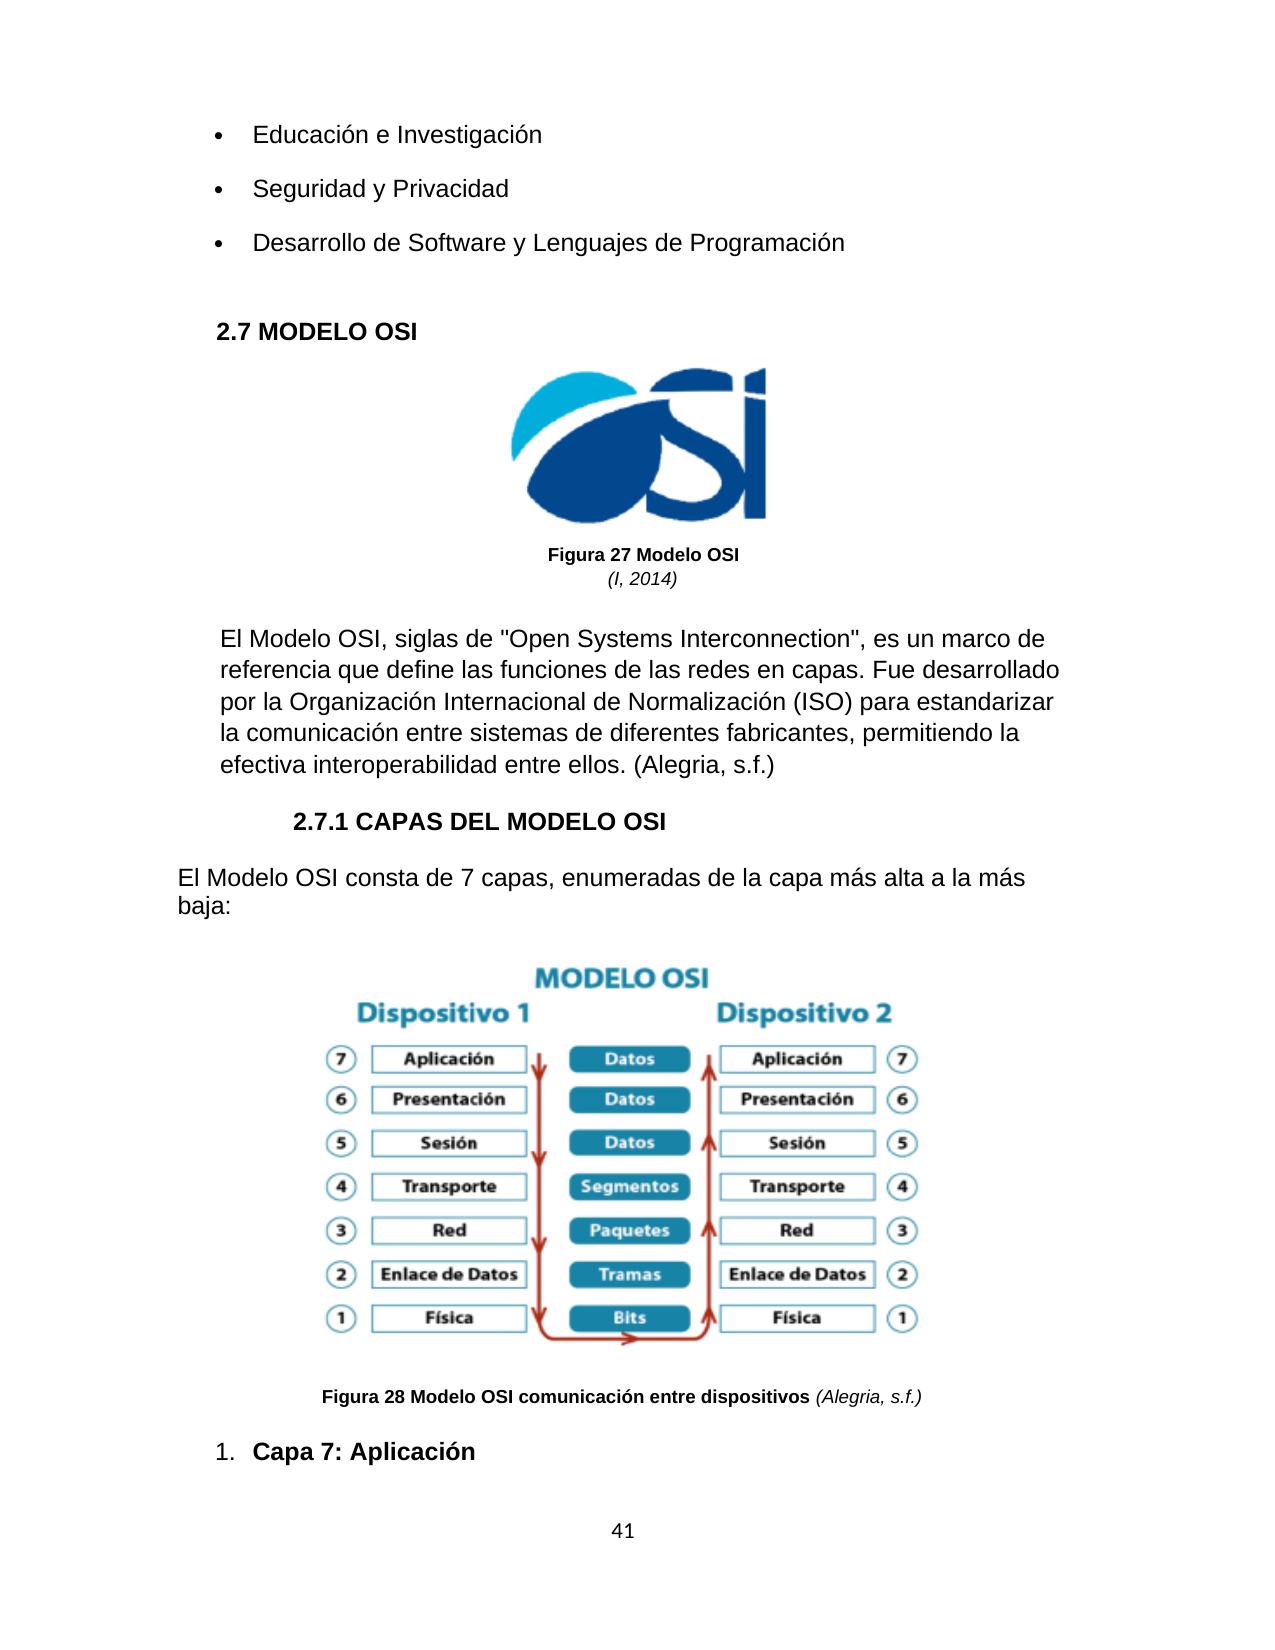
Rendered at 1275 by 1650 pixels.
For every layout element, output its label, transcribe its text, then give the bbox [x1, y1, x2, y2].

subtitle 2.7 MODELO OSI [216, 317, 1068, 346]
picture [493, 348, 794, 541]
text (I, 2014) [219, 568, 1068, 589]
subtitle 2.7.1 CAPAS DEL MODELO OSI [293, 806, 1068, 835]
text Figura 27 Modelo OSI [219, 544, 1068, 565]
text El Modelo OSI consta de 7 capas, enumeradas de la capa más alta a la más baja: [177, 862, 1068, 920]
list Desarrollo de Software y Lenguajes de Programación [215, 228, 1068, 256]
text El Modelo OSI, siglas de "Open Systems Interconnection", es un marco de referencia que define las funciones de las redes en capas. Fue desarrollado por la Organización Internacional de Normalización (ISO) para estandarizar la comunicación entre sistemas de diferentes fabricantes, permitiendo la efectiva interoperabilidad entre ellos. (Alegria, s.f.) [219, 592, 1068, 779]
list Capa 7: Aplicación [215, 1437, 1068, 1465]
list Educación e Investigación [215, 120, 1068, 149]
picture [292, 949, 953, 1357]
list Seguridad y Privacidad [215, 174, 1068, 203]
text Figura 28 Modelo OSI comunicación entre dispositivos (Alegria, s.f.) [177, 1386, 1068, 1407]
